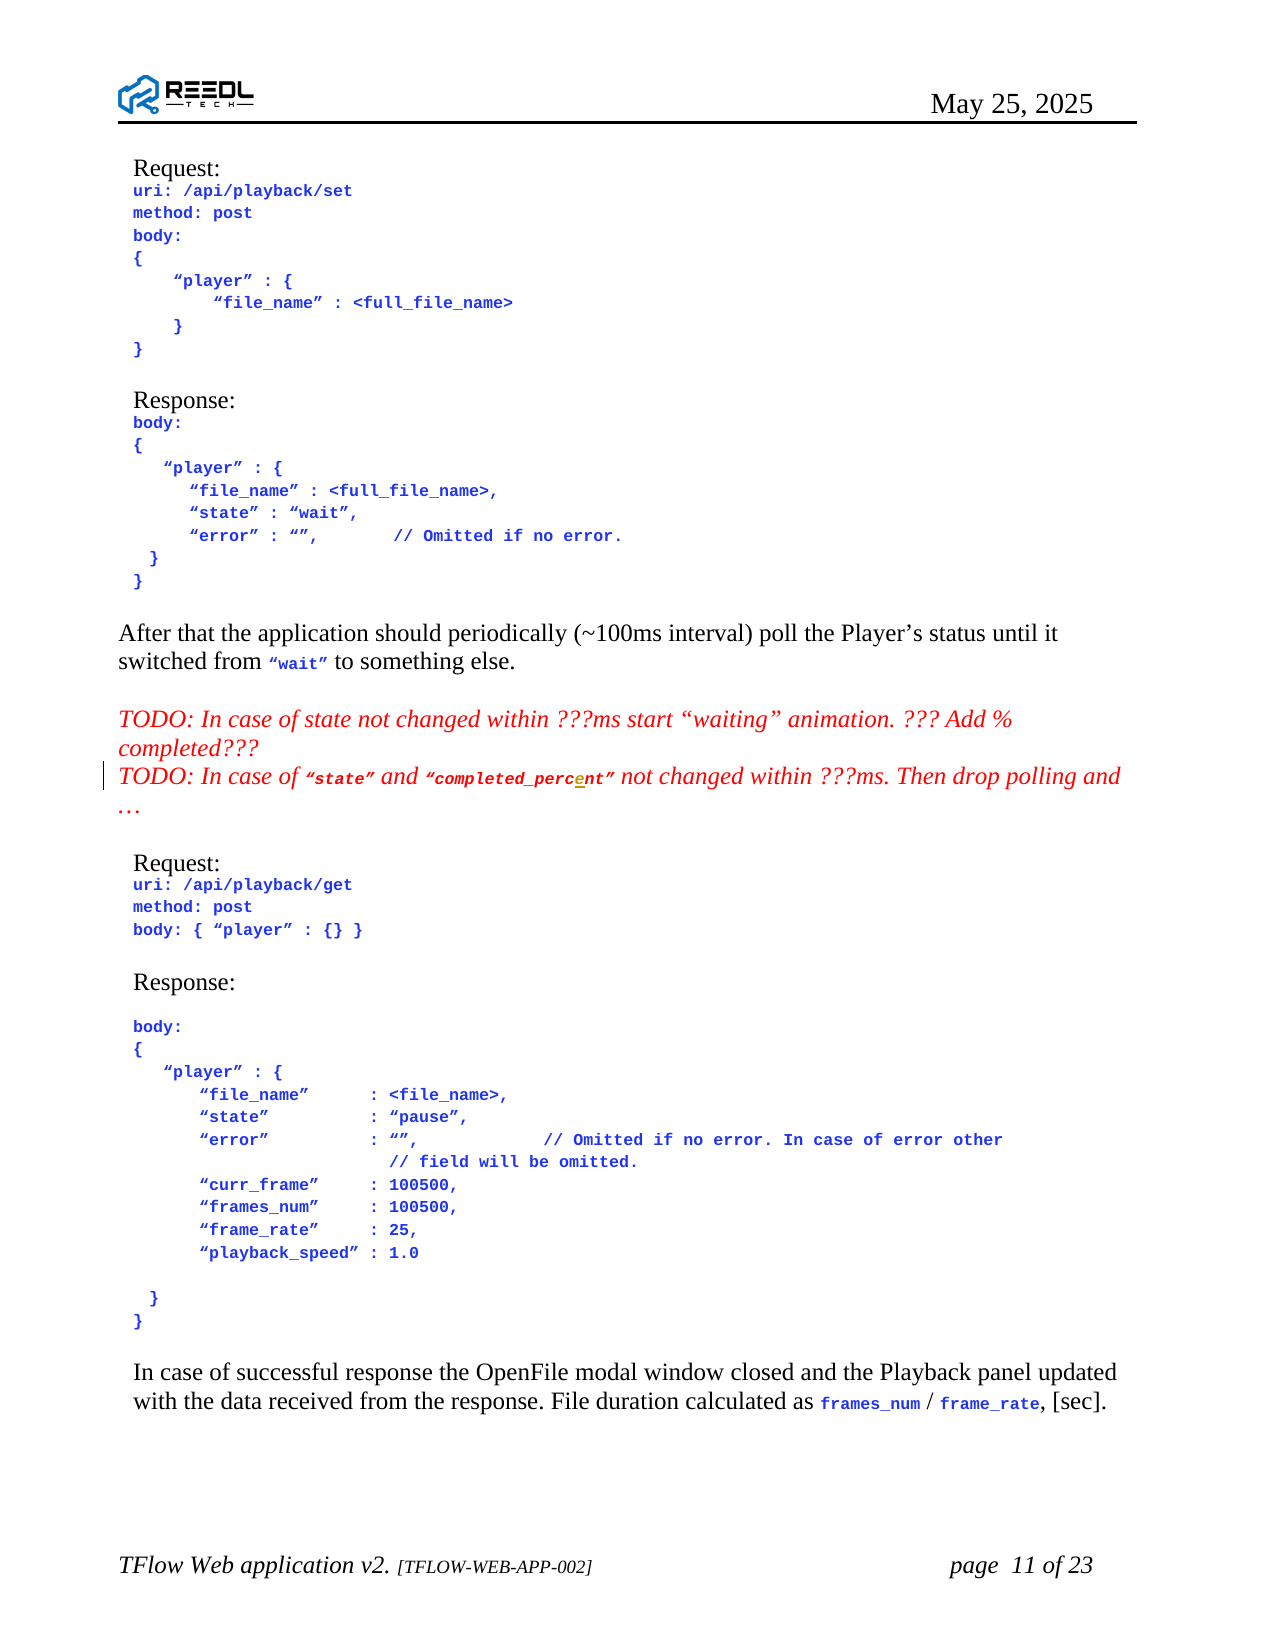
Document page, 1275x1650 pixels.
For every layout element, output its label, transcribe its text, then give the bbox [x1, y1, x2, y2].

text { [133, 1041, 1137, 1060]
text “file_name” : <full_file_name> [133, 295, 1137, 314]
text body: { “player” : {} } [133, 922, 1137, 941]
text } [133, 340, 1137, 359]
text “file_name” : <full_file_name>, [133, 482, 1137, 501]
text } [133, 1289, 1137, 1308]
text } [133, 318, 1137, 337]
text } [133, 572, 1137, 591]
text After that the application should periodically (~100ms interval) poll the Player’s status until it switched from “wait” to something else. [118, 618, 1137, 675]
text “file_name” : <file_name>, [133, 1086, 1137, 1105]
text “player” : { [133, 272, 1137, 291]
text “state” : “pause”, [133, 1109, 1137, 1127]
text method: post [133, 899, 1137, 918]
text Response: [133, 967, 1137, 996]
text “curr_frame” : 100500, [133, 1176, 1137, 1195]
text “state” : “wait”, [133, 505, 1137, 523]
text In case of successful response the OpenFile modal window closed and the Playback panel updated with the data received from the response. File duration calculated as frames_num / frame_rate, [sec]. [133, 1357, 1137, 1415]
text “player” : { [133, 459, 1137, 478]
text “error” : “”, // Omitted if no error. [133, 527, 1137, 546]
text method: post [133, 205, 1137, 223]
text Request: [133, 153, 1137, 182]
text Request: [133, 848, 1137, 876]
text body: [133, 1018, 1137, 1037]
text body: [133, 227, 1137, 246]
picture [118, 75, 254, 114]
text { [133, 437, 1137, 456]
text uri: /api/playback/get [133, 876, 1137, 895]
text uri: /api/playback/set [133, 182, 1137, 201]
text } [133, 550, 1137, 569]
text “frame_rate” : 25, [133, 1222, 1137, 1241]
text TODO: In case of “state” and “completed_percnt” not changed within ???ms. Then drop polling and … [118, 761, 1137, 819]
text TODO: In case of state not changed within ???ms start “waiting” animation. ??? Add % completed??? [118, 675, 1137, 761]
text } [133, 1312, 1137, 1331]
text // field will be omitted. [133, 1154, 1137, 1173]
text { [133, 250, 1137, 269]
text Response: [133, 386, 1137, 414]
text “error” : “”, // Omitted if no error. In case of error other [133, 1131, 1137, 1150]
text “frames_num” : 100500, [133, 1199, 1137, 1218]
text body: [133, 414, 1137, 433]
text “player” : { [133, 1063, 1137, 1082]
text “playback_speed” : 1.0 [133, 1244, 1137, 1263]
